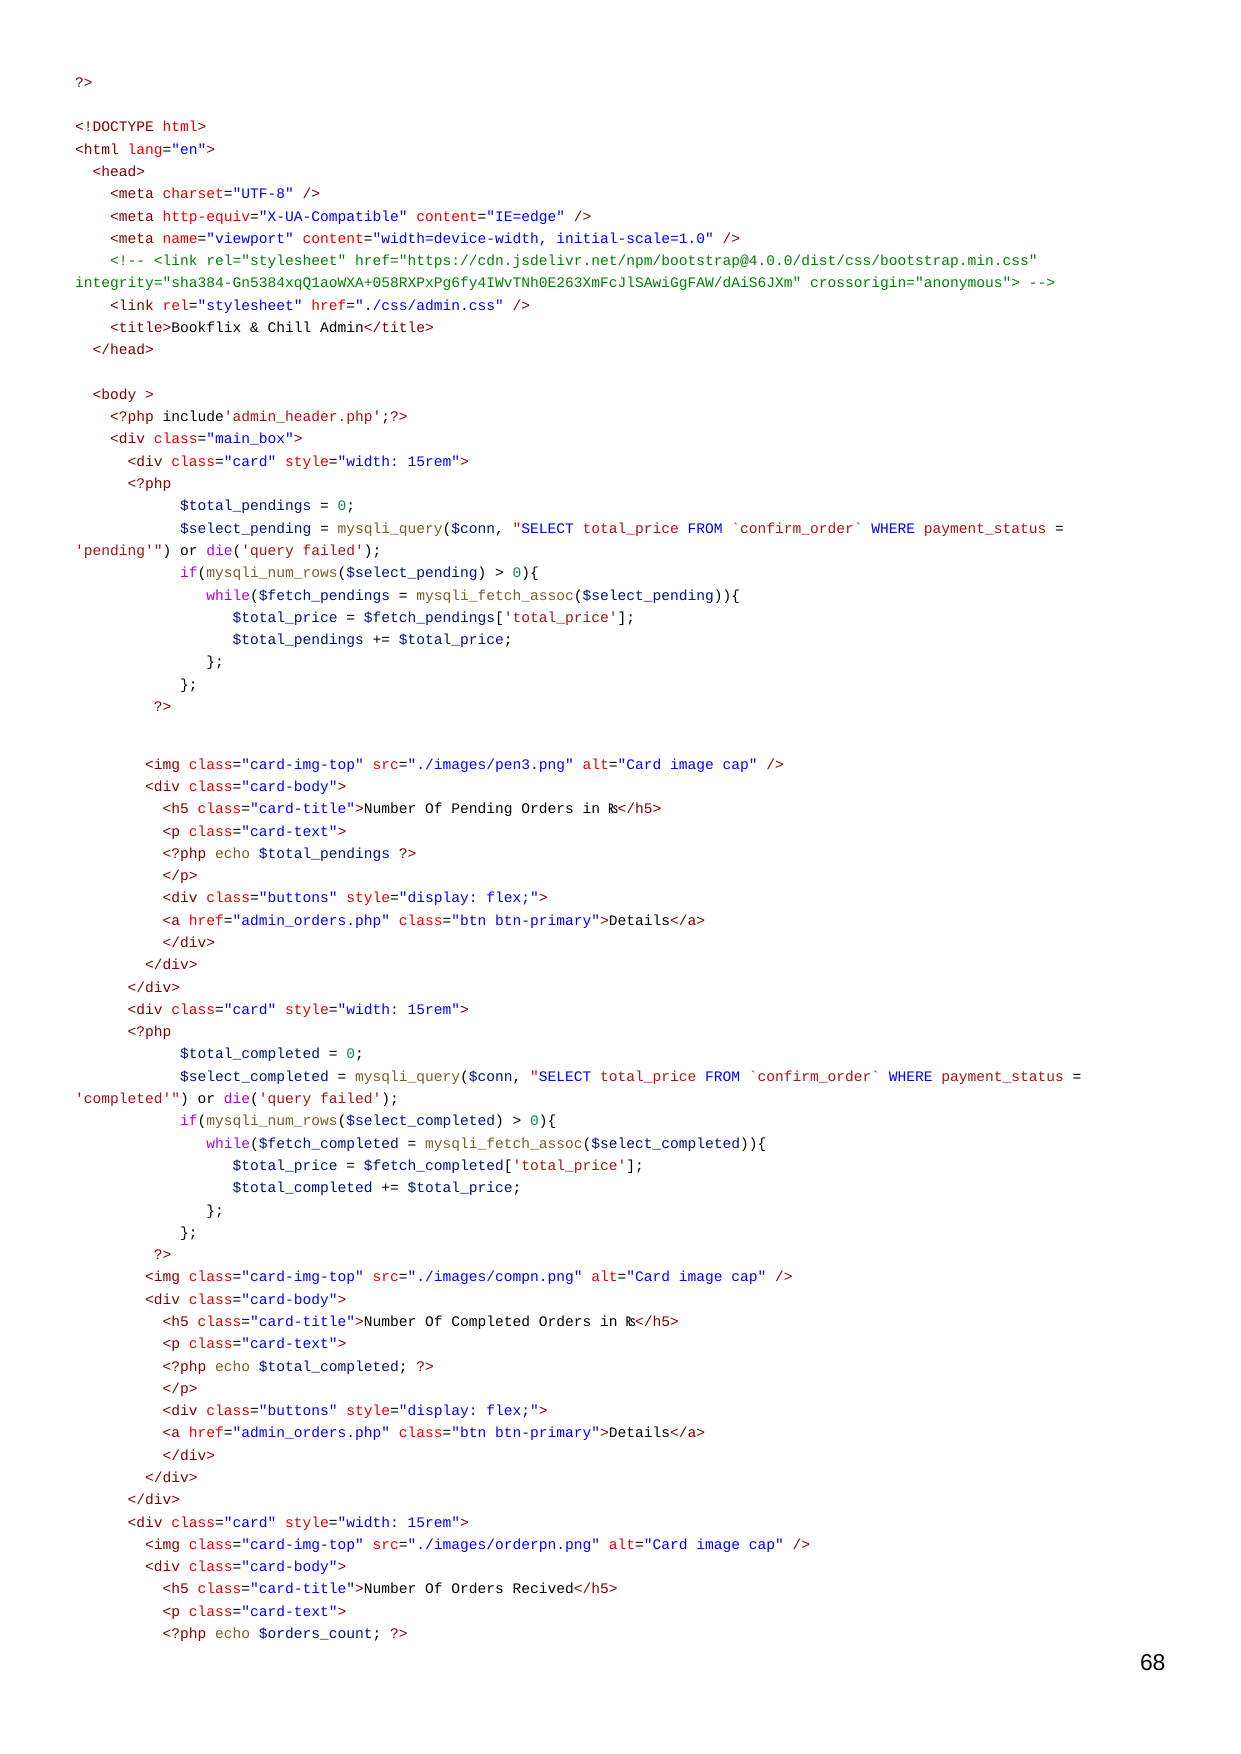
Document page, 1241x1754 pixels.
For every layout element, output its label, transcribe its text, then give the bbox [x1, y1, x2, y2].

text <body > [75, 387, 1165, 404]
text $total_pendings += $total_price; [75, 632, 1165, 649]
text }; [75, 677, 1165, 693]
text $total_completed = 0; [75, 1047, 1165, 1063]
text <link rel="stylesheet" href="./css/admin.css" /> [75, 298, 1165, 314]
text $total_price = $fetch_completed['total_price']; [75, 1158, 1165, 1175]
text <meta http-equiv="X-UA-Compatible" content="IE=edge" /> [75, 209, 1165, 225]
text <h5 class="card-title">Number Of Pending Orders in ₨</h5> [75, 802, 1165, 818]
text $select_completed = mysqli_query($conn, "SELECT total_price FROM `confirm_order` WHERE payment_status = 'completed'") or die('query failed'); [75, 1069, 1165, 1108]
text <?php [75, 476, 1165, 493]
text }; [75, 1225, 1165, 1242]
text <div class="card-body"> [75, 1559, 1165, 1576]
text if(mysqli_num_rows($select_completed) > 0){ [75, 1114, 1165, 1130]
text <a href="admin_orders.php" class="btn btn-primary">Details</a> [75, 1426, 1165, 1442]
text <p class="card-text"> [75, 1604, 1165, 1621]
text <meta charset="UTF-8" /> [75, 186, 1165, 203]
text <?php echo $orders_count; ?> [75, 1626, 1165, 1643]
text $total_price = $fetch_pendings['total_price']; [75, 610, 1165, 627]
text }; [75, 1203, 1165, 1219]
text </head> [75, 342, 1165, 359]
text <div class="card" style="width: 15rem"> [75, 1002, 1165, 1019]
text <!-- <link rel="stylesheet" href="https://cdn.jsdelivr.net/npm/bootstrap@4.0.0/dist/css/bootstrap.min.css" integrity="sha384-Gn5384xqQ1aoWXA+058RXPxPg6fy4IWvTNh0E263XmFcJlSAwiGgFAW/dAiS6JXm" crossorigin="anonymous"> --> [75, 253, 1165, 292]
text <div class="buttons" style="display: flex;"> [75, 891, 1165, 907]
text </div> [75, 958, 1165, 974]
text }; [75, 654, 1165, 671]
text </div> [75, 1493, 1165, 1509]
text <p class="card-text"> [75, 824, 1165, 840]
text <?php [75, 1024, 1165, 1041]
text ?> [75, 699, 1165, 716]
text <head> [75, 164, 1165, 181]
text <div class="card-body"> [75, 779, 1165, 796]
text <html lang="en"> [75, 142, 1165, 158]
text </div> [75, 1470, 1165, 1487]
text $total_completed += $total_price; [75, 1181, 1165, 1197]
text <!DOCTYPE html> [75, 119, 1165, 136]
text <img class="card-img-top" src="./images/orderpn.png" alt="Card image cap" /> [75, 1537, 1165, 1554]
text <meta name="viewport" content="width=device-width, initial-scale=1.0" /> [75, 231, 1165, 248]
text <h5 class="card-title">Number Of Orders Recived</h5> [75, 1582, 1165, 1598]
text <div class="card-body"> [75, 1292, 1165, 1308]
text <?php echo $total_completed; ?> [75, 1359, 1165, 1375]
text <img class="card-img-top" src="./images/pen3.png" alt="Card image cap" /> [75, 757, 1165, 773]
text $select_pending = mysqli_query($conn, "SELECT total_price FROM `confirm_order` WHERE payment_status = 'pending'") or die('query failed'); [75, 521, 1165, 560]
text <img class="card-img-top" src="./images/compn.png" alt="Card image cap" /> [75, 1270, 1165, 1286]
text ?> [75, 1247, 1165, 1264]
text if(mysqli_num_rows($select_pending) > 0){ [75, 565, 1165, 582]
text <title>Bookflix & Chill Admin</title> [75, 320, 1165, 337]
text </p> [75, 868, 1165, 885]
text </div> [75, 980, 1165, 996]
text <div class="card" style="width: 15rem"> [75, 1515, 1165, 1531]
text </div> [75, 1448, 1165, 1464]
text <div class="main_box"> [75, 432, 1165, 448]
text while($fetch_completed = mysqli_fetch_assoc($select_completed)){ [75, 1136, 1165, 1152]
text <h5 class="card-title">Number Of Completed Orders in ₨</h5> [75, 1314, 1165, 1331]
text ?> [75, 75, 1165, 92]
text <div class="card" style="width: 15rem"> [75, 454, 1165, 471]
text <a href="admin_orders.php" class="btn btn-primary">Details</a> [75, 913, 1165, 929]
text while($fetch_pendings = mysqli_fetch_assoc($select_pending)){ [75, 588, 1165, 604]
text <div class="buttons" style="display: flex;"> [75, 1403, 1165, 1420]
text <?php echo $total_pendings ?> [75, 846, 1165, 863]
text <?php include'admin_header.php';?> [75, 409, 1165, 426]
text </p> [75, 1381, 1165, 1398]
text $total_pendings = 0; [75, 498, 1165, 515]
text <p class="card-text"> [75, 1337, 1165, 1353]
text </div> [75, 935, 1165, 952]
